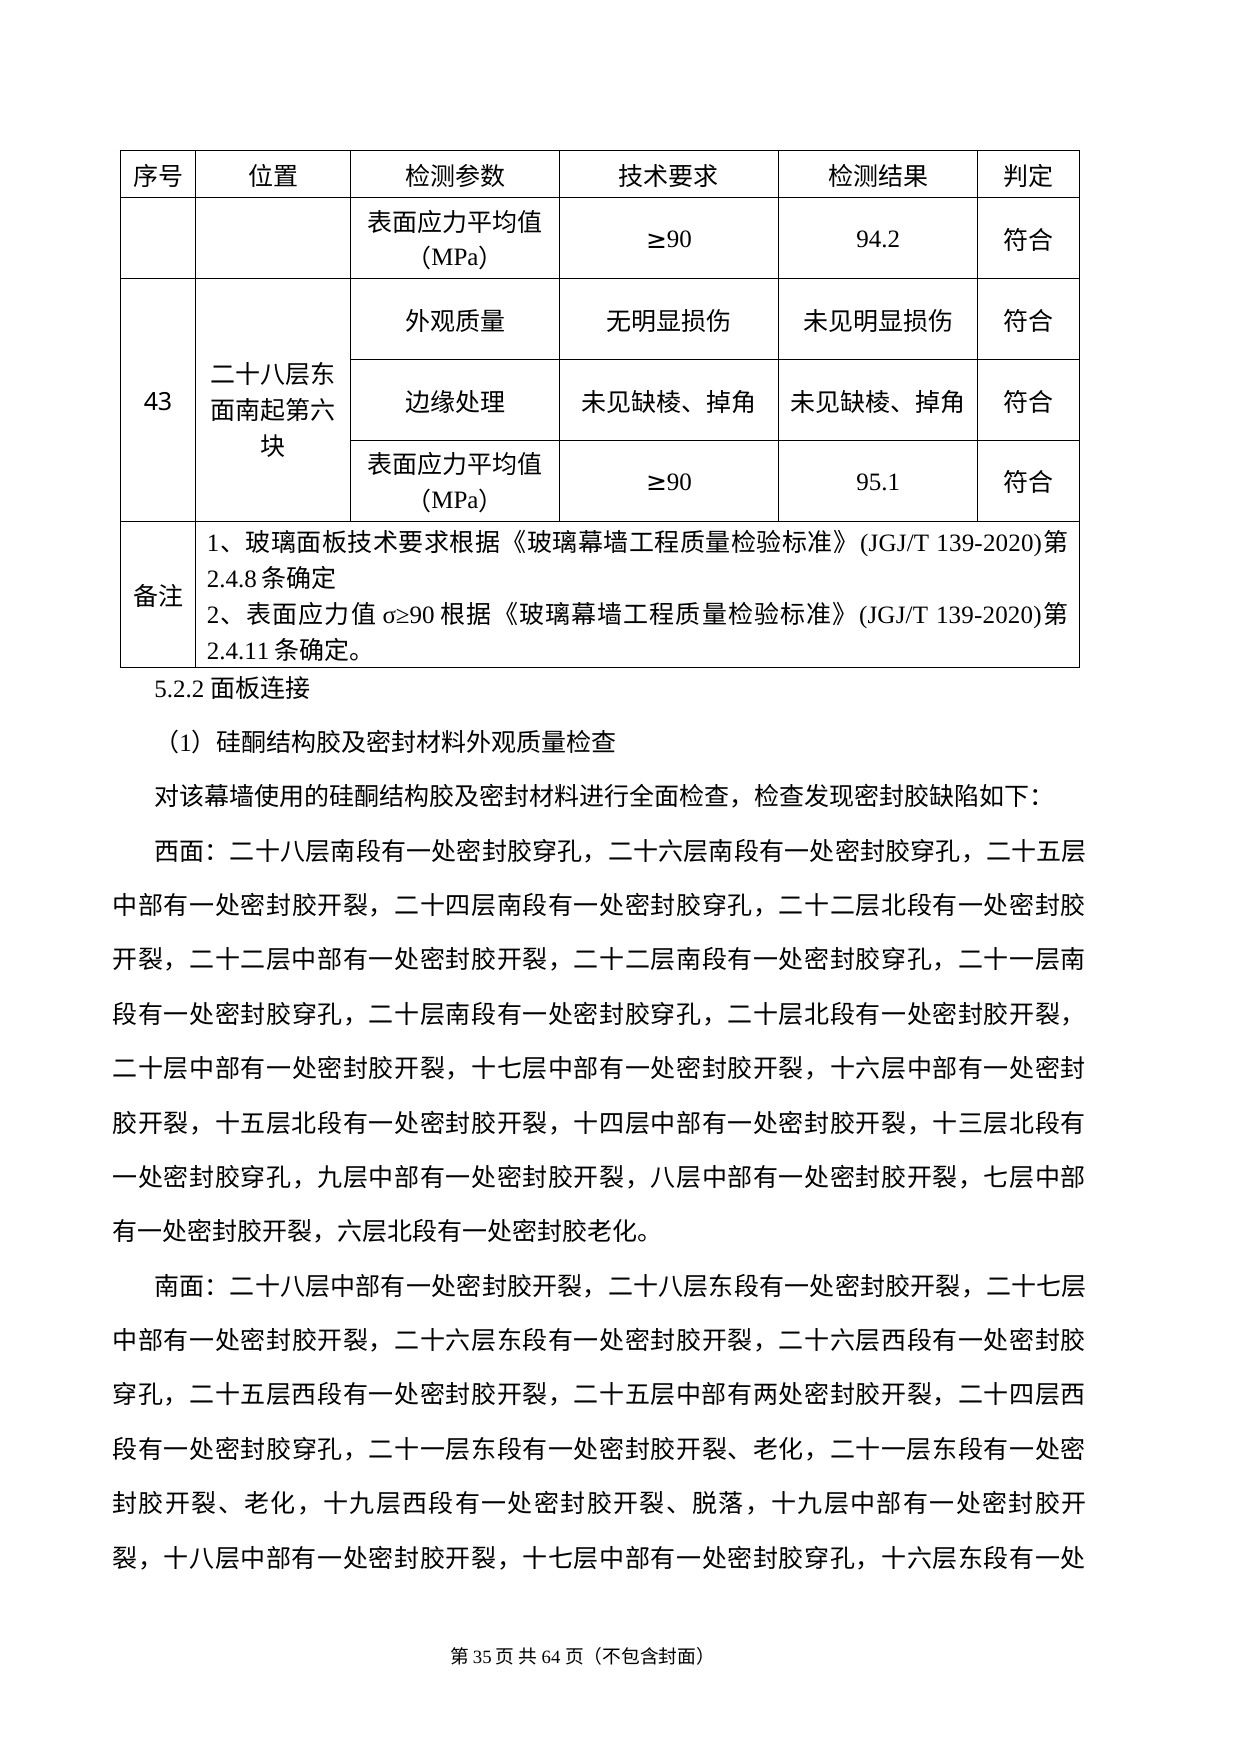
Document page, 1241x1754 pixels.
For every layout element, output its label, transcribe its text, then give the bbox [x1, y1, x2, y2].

table_header 技术要求 [560, 151, 778, 197]
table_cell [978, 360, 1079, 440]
list 硅酮结构胶及密封材料外观质量检查 [112, 722, 1087, 759]
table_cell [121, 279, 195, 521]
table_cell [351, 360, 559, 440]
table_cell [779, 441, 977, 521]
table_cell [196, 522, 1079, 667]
table_header 检测结果 [779, 151, 977, 197]
table_header 检测参数 [351, 151, 559, 197]
table_header 序号 [121, 151, 195, 197]
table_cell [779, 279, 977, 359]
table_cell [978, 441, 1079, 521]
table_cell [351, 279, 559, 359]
text 对该幕墙使用的硅酮结构胶及密封材料进行全面检查，检查发现密封胶缺陷如下： [112, 777, 1087, 813]
table_header 位置 [196, 151, 350, 197]
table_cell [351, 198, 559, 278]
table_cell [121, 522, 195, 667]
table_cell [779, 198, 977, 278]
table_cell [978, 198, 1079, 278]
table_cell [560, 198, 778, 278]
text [112, 1266, 1087, 1574]
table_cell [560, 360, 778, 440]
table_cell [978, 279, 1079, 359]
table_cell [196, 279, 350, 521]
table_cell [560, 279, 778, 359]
table_header 判定 [978, 151, 1079, 197]
text 5.2.2 面板连接 [112, 668, 1087, 704]
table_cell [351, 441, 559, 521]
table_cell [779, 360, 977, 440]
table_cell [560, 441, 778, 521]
text 西面：二十八层南段有一处密封胶穿孔，二十六层南段有一处密封胶穿孔，二十五层中部有一处密封胶开裂，二十四层南段有一处密封胶穿孔，二十二层北段有一处密封胶开裂，二十二层中部有一处密封胶开裂，二十二层南段有一处密封胶穿孔，二十一层南段有一处密封胶穿孔，二十层南段有一处密封胶穿孔，二十层北段有一处密封胶开裂，二十层中部有一处密封胶开裂，十七层中部有一处密封胶开裂，十六层中部有一处密封胶开裂，十五层北段有一处密封胶开裂，十四层中部有一处密封胶开裂，十三层北段有一处密封胶穿孔，九层中部有一处密封胶开裂，八层中部有一处密封胶开裂，七层中部有一处密封胶开裂，六层北段有一处密封胶老化。 [112, 831, 1087, 1248]
